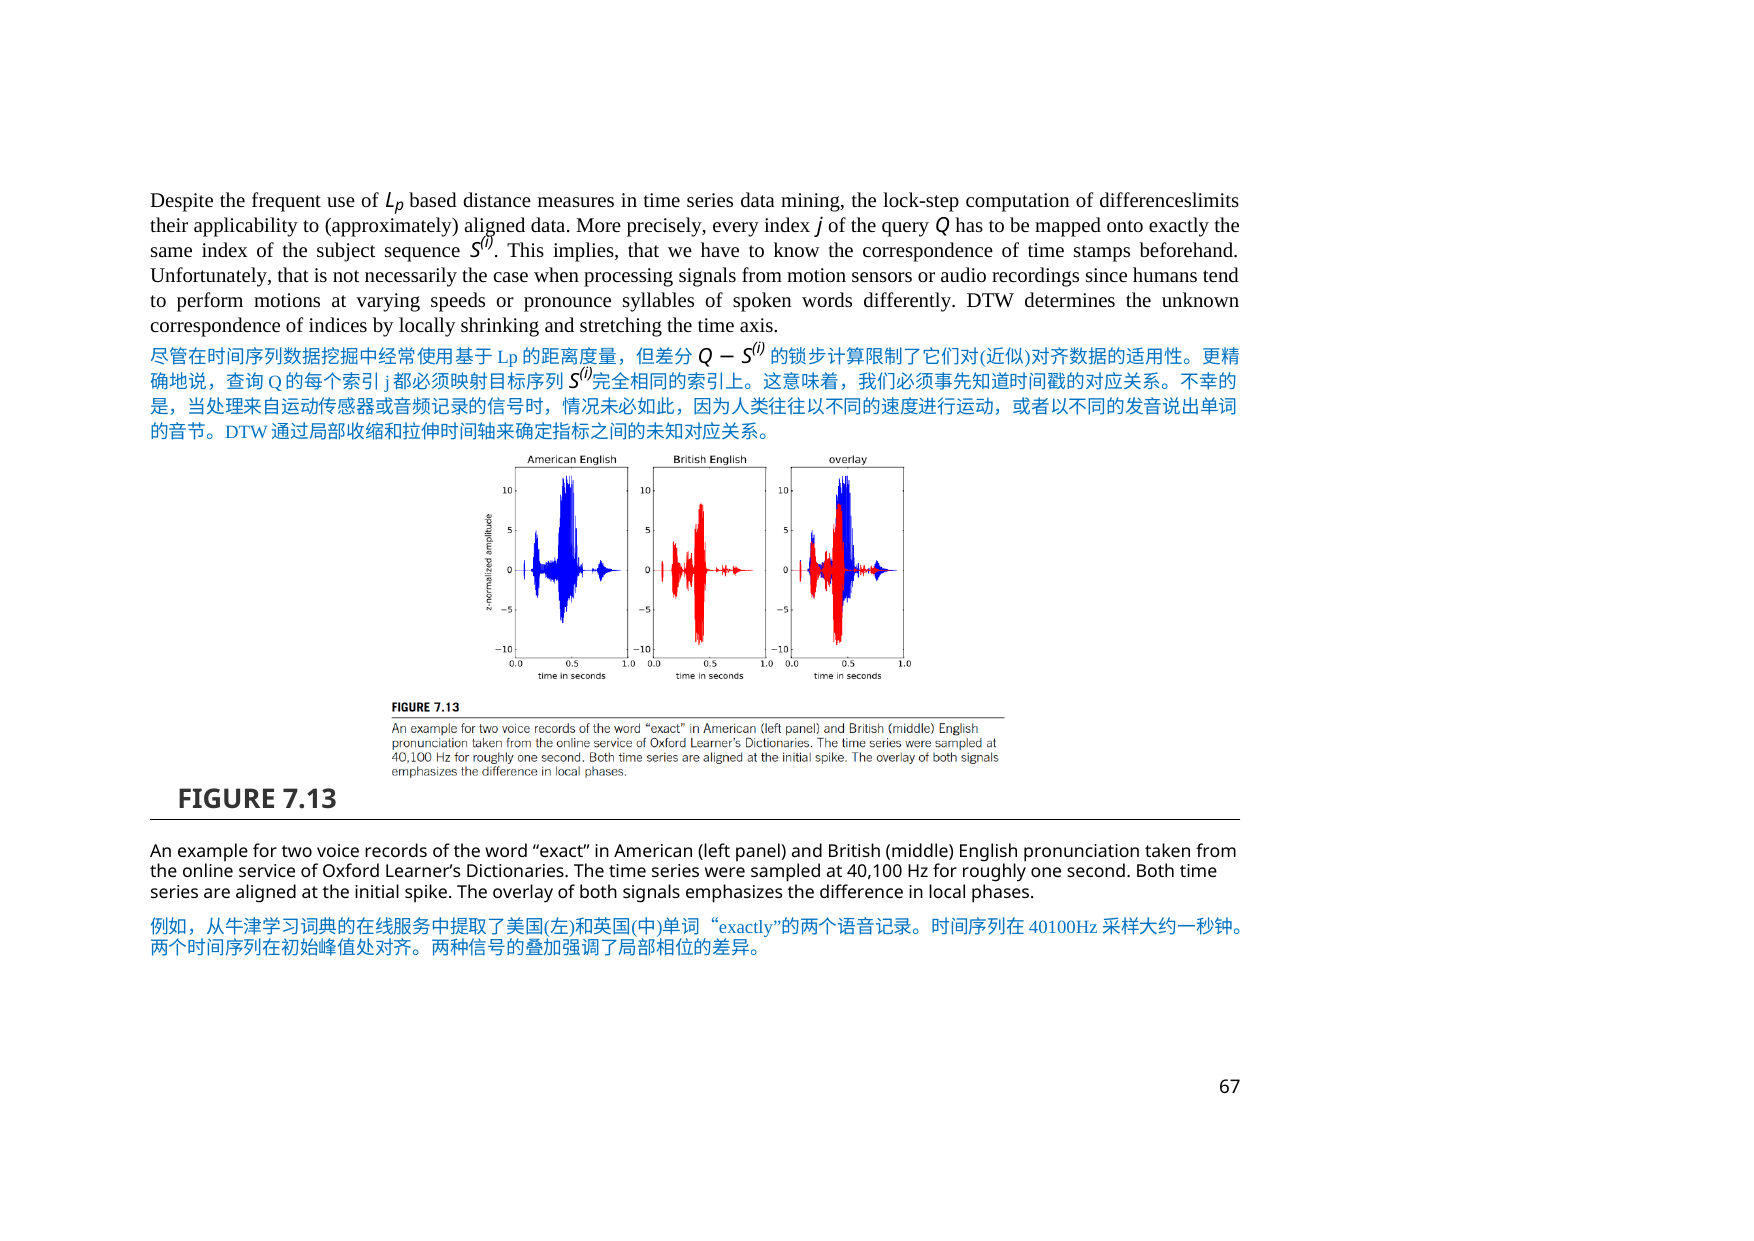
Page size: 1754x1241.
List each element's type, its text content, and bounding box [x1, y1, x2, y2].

text 尽管在时间序列数据挖掘中经常使用基于Lp的距离度量，但差分Q − S(i) 的锁步计算限制了它们对(近似)对齐数据的适用性。更精确地说，查询Q的每个索引j都必须映射目标序列S(i)完全相同的索引上。这意味着，我们必须事先知道时间戳的对应关系。不幸的是，当处理来自运动传感器或音频记录的信号时，情况未必如此，因为人类往往以不同的速度进行运动，或者以不同的发音说出单词的音节。DTW通过局部收缩和拉伸时间轴来确定指标之间的未知对应关系。 [150, 343, 1240, 443]
text Despite the frequent use of Lp based distance measures in time series data mining, the lock-step computation of differenceslimits their applicability to (approximately) aligned data. More precisely, every index j of the query Q has to be mapped onto exactly the same index of the subject sequence S(i). This implies, that we have to know the correspondence of time stamps beforehand. Unfortunately, that is not necessarily the case when processing signals from motion sensors or audio recordings since humans tend to perform motions at varying speeds or pronounce syllables of spoken words differently. DTW determines the unknown correspondence of indices by locally shrinking and stretching the time axis. [150, 187, 1240, 337]
text FIGURE 7.13 [150, 780, 1240, 819]
picture [371, 443, 1019, 780]
text 例如，从牛津学习词典的在线服务中提取了美国(左)和英国(中)单词“exactly”的两个语音记录。时间序列在40100Hz 采样大约一秒钟。两个时间序列在初始峰值处对齐。两种信号的叠加强调了局部相位的差异。 [150, 917, 1240, 958]
text An example for two voice records of the word “exact” in American (left panel) and British (middle) English pronunciation taken from the online service of Oxford Learner’s Dictionaries. The time series were sampled at 40,100 Hz for roughly one second. Both time series are aligned at the initial spike. The overlay of both signals emphasizes the difference in local phases. [150, 841, 1240, 903]
